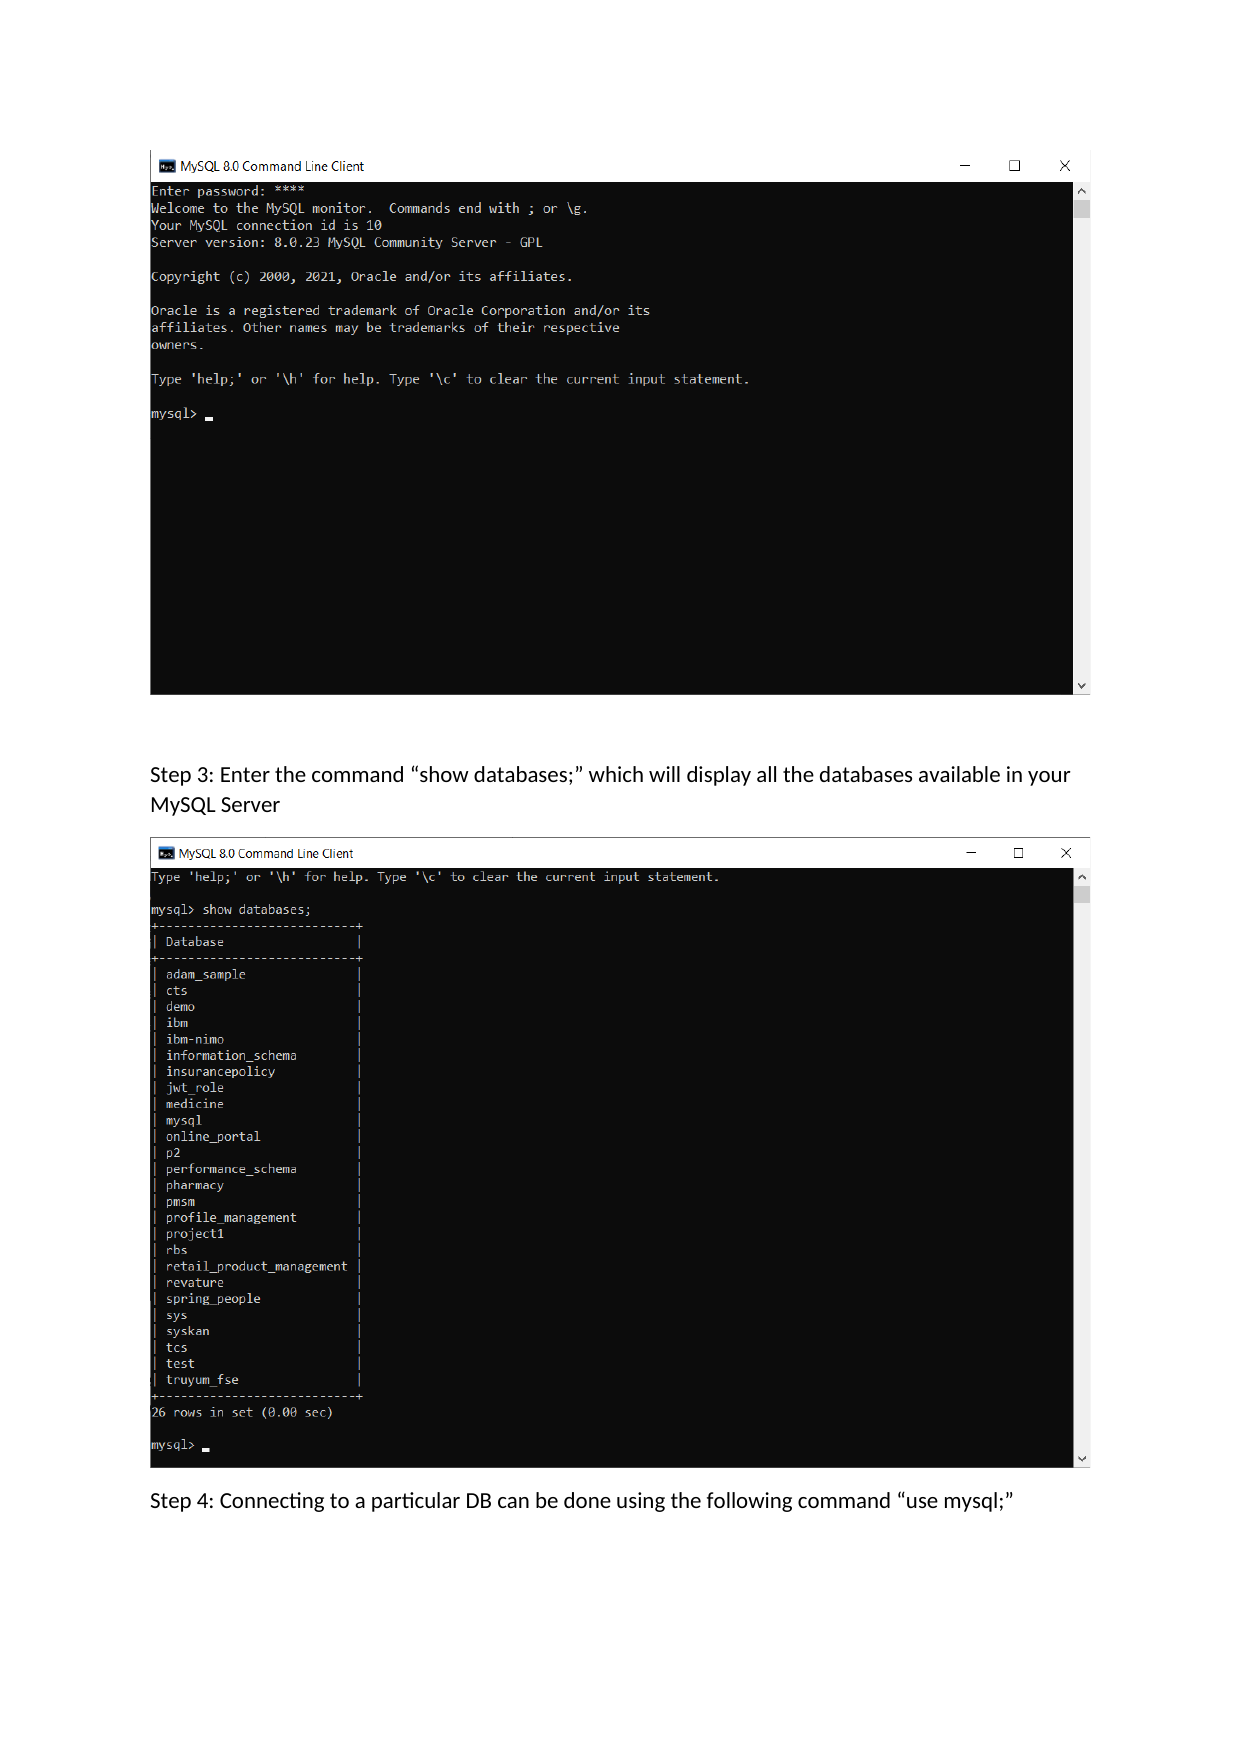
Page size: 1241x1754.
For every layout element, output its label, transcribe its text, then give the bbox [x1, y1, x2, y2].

picture [150, 837, 1091, 1468]
picture [150, 150, 1091, 695]
text Step 3: Enter the command “show databases;” which will display all the databases available in your MySQL Server [150, 760, 1090, 819]
text Step 4: Connecting to a particular DB can be done using the following command “use mysql;” [150, 1486, 1090, 1514]
